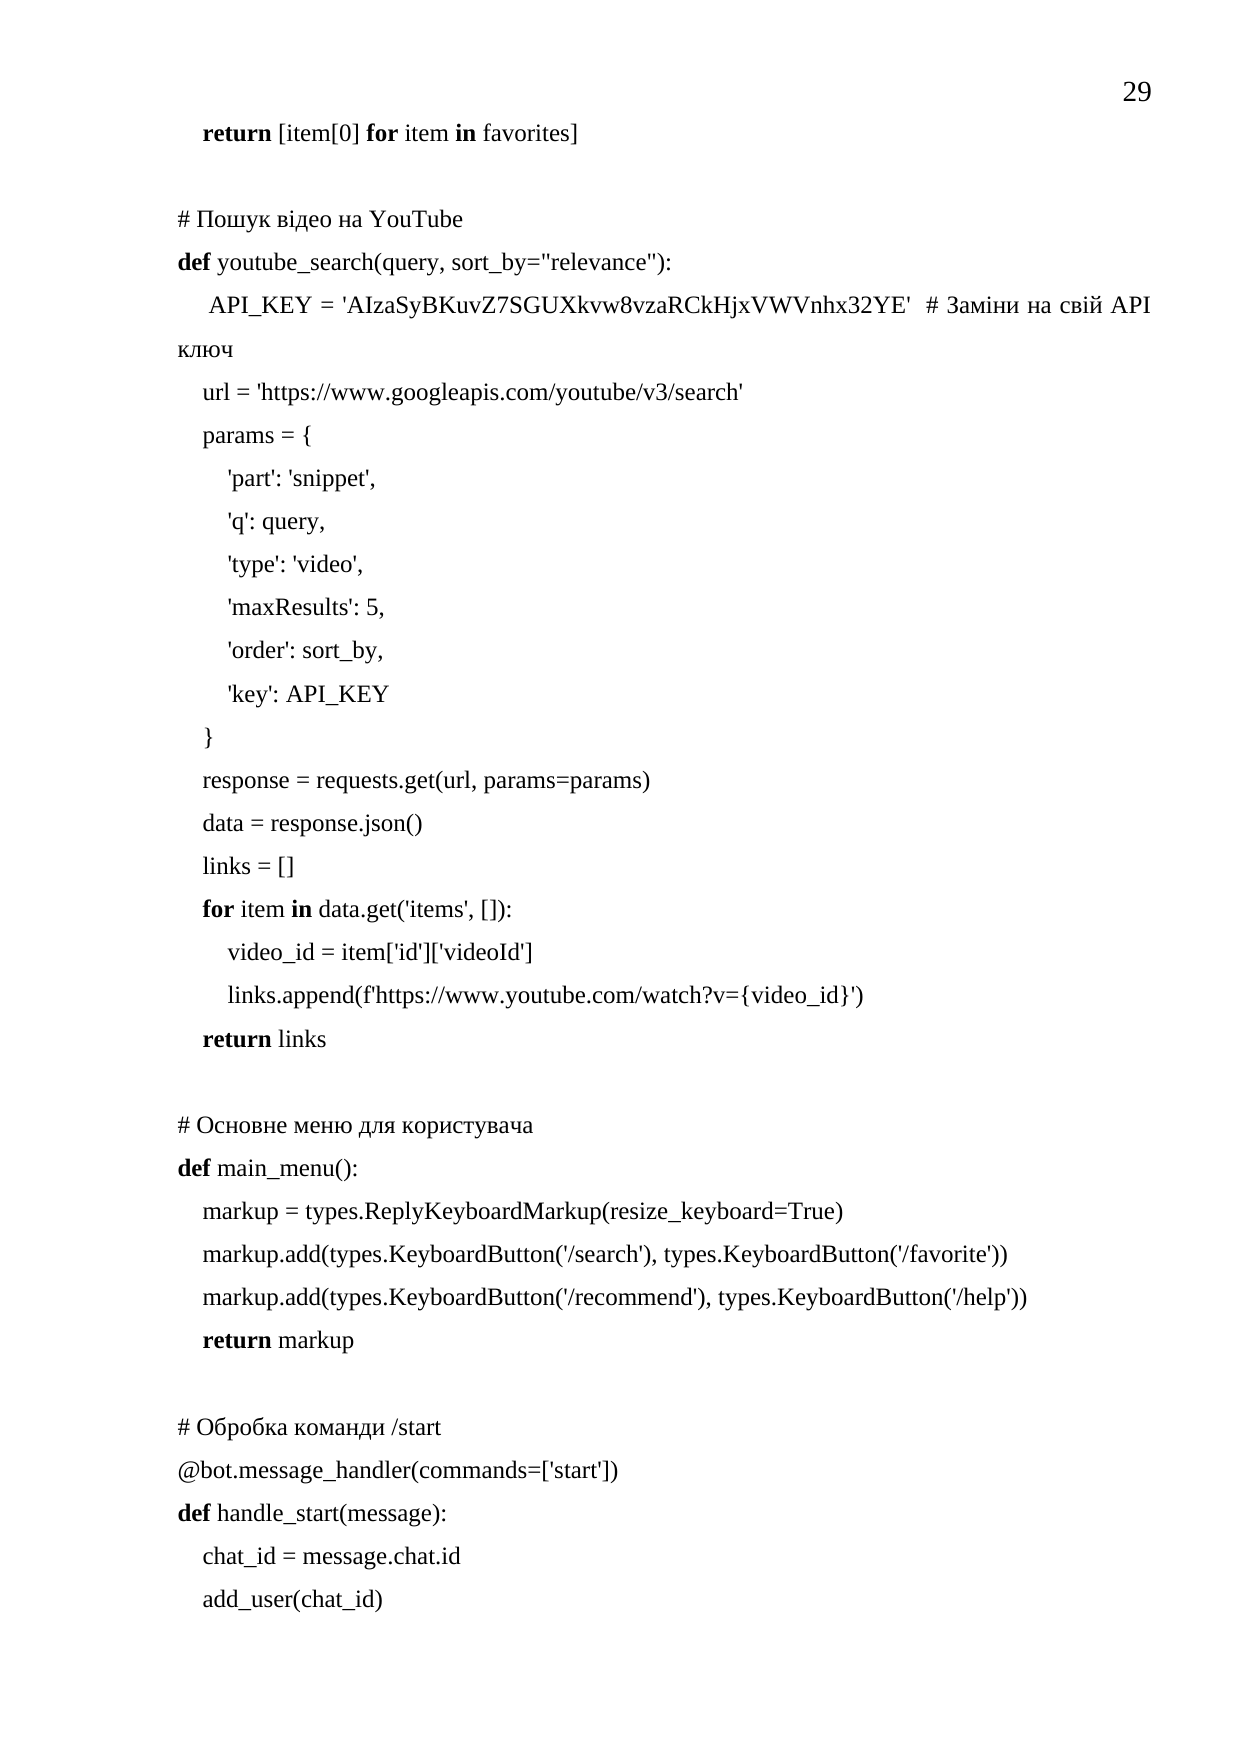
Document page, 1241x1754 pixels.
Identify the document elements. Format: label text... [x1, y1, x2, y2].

text markup = types.ReplyKeyboardMarkup(resize_keyboard=True) [177, 1196, 1152, 1225]
text 'order': sort_by, [177, 636, 1152, 664]
text 'part': 'snippet', [177, 463, 1152, 492]
text markup.add(types.KeyboardButton('/recommend'), types.KeyboardButton('/help')) [177, 1282, 1152, 1311]
text links.append(f'https://www.youtube.com/watch?v={video_id}') [177, 981, 1152, 1009]
text # Обробка команди /start [177, 1412, 1152, 1441]
text response = requests.get(url, params=params) [177, 765, 1152, 794]
text url = 'https://www.googleapis.com/youtube/v3/search' [177, 377, 1152, 406]
text def handle_start(message): [177, 1498, 1152, 1527]
text return markup [177, 1326, 1152, 1354]
text 'q': query, [177, 506, 1152, 535]
text return [item[0] for item in favorites] [177, 118, 1152, 147]
text # Пошук відео на YouTube [177, 204, 1152, 233]
text API_KEY = 'AIzaSyBKuvZ7SGUXkvw8vzaRCkHjxVWVnhx32YE' # Заміни на свій API ключ [177, 291, 1152, 362]
text 'type': 'video', [177, 549, 1152, 578]
text chat_id = message.chat.id [177, 1541, 1152, 1570]
text } [177, 722, 1152, 751]
text # Основне меню для користувача [177, 1110, 1152, 1139]
text for item in data.get('items', []): [177, 894, 1152, 923]
text 'maxResults': 5, [177, 592, 1152, 621]
text params = { [177, 420, 1152, 449]
text def main_menu(): [177, 1153, 1152, 1182]
text links = [] [177, 851, 1152, 880]
text return links [177, 1024, 1152, 1052]
text @bot.message_handler(commands=['start']) [177, 1455, 1152, 1484]
text def youtube_search(query, sort_by="relevance"): [177, 247, 1152, 276]
text markup.add(types.KeyboardButton('/search'), types.KeyboardButton('/favorite')) [177, 1239, 1152, 1268]
text video_id = item['id']['videoId'] [177, 937, 1152, 966]
text 'key': API_KEY [177, 679, 1152, 707]
text data = response.json() [177, 808, 1152, 837]
text add_user(chat_id) [177, 1584, 1152, 1613]
